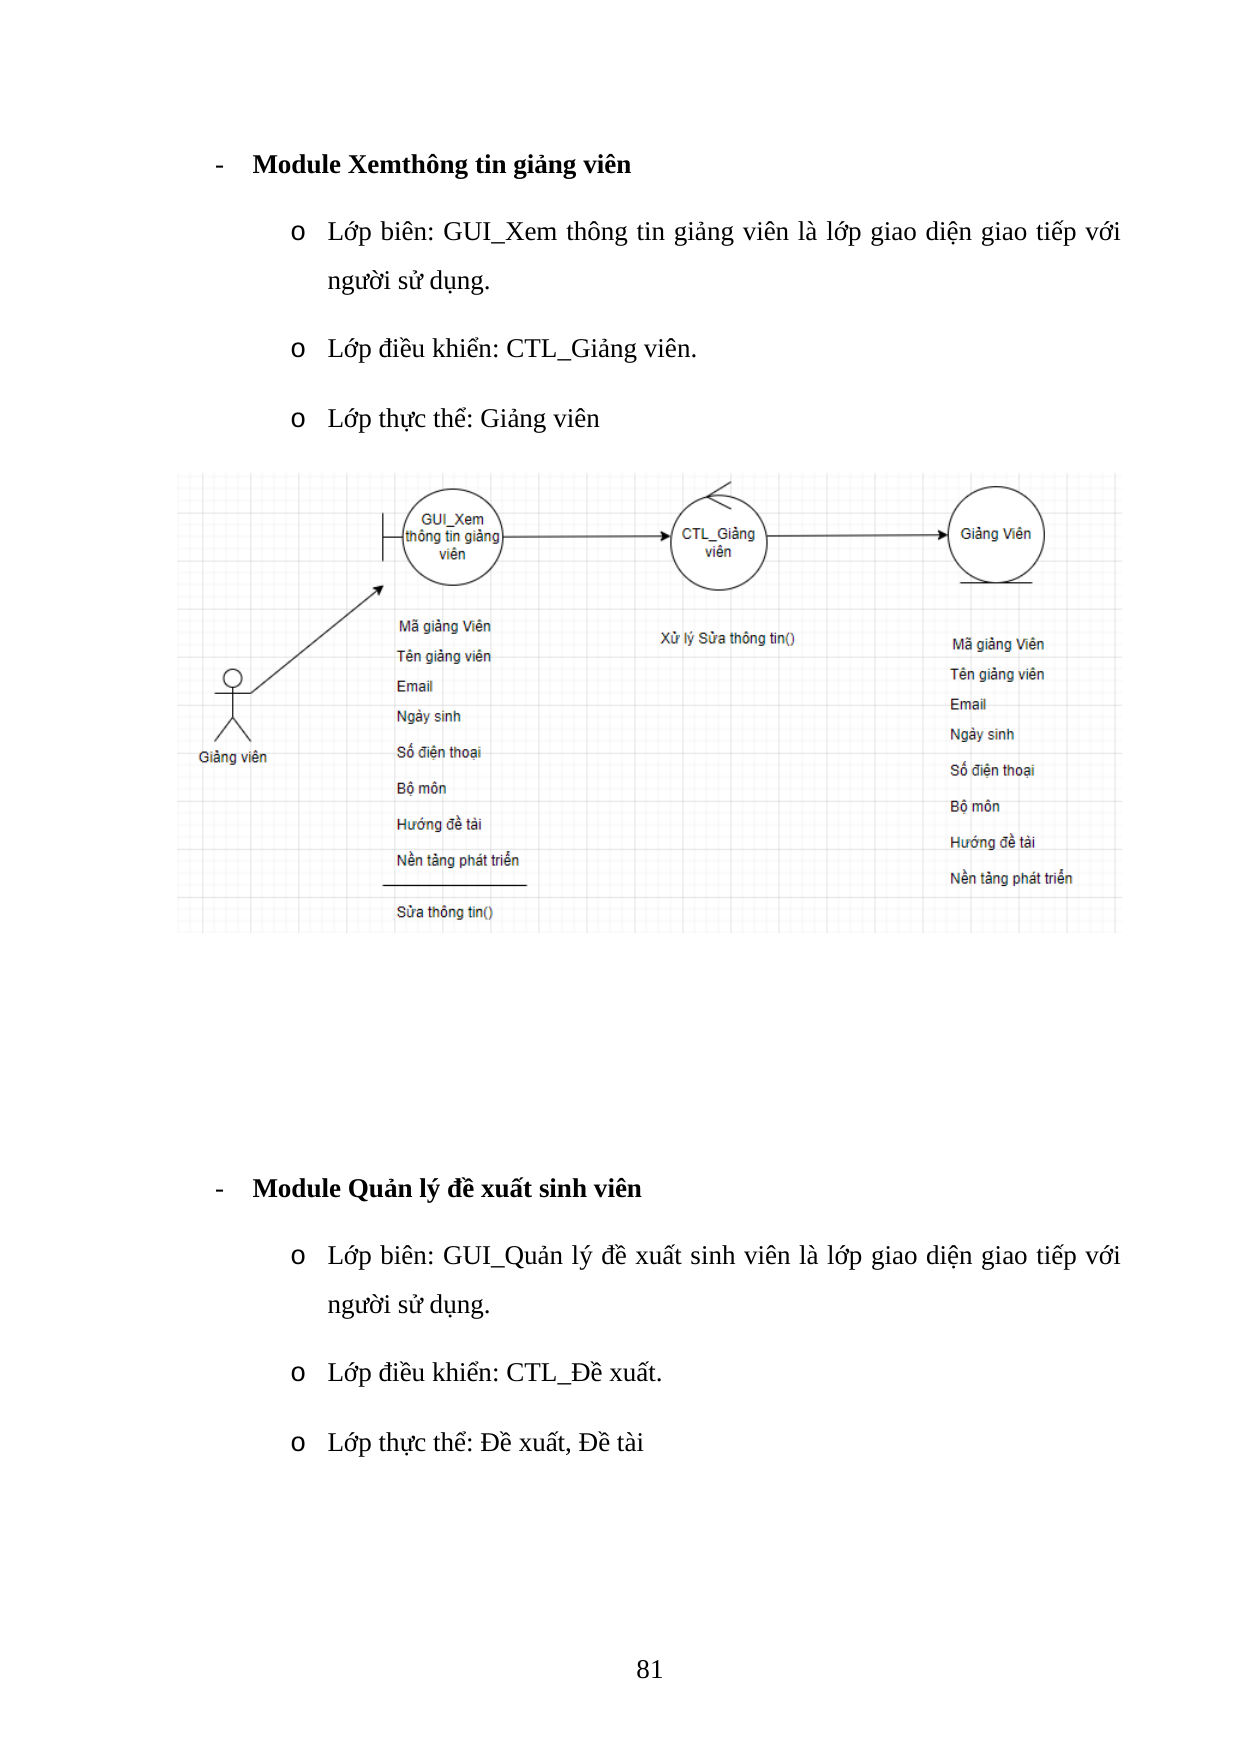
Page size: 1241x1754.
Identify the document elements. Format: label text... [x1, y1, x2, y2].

list Module Xemthông tin giảng viên [215, 148, 1122, 179]
list Lớp thực thể: Đề xuất, Đề tài [290, 1427, 1122, 1460]
list Lớp biên: GUI_Xem thông tin giảng viên là lớp giao diện giao tiếp với người sử dụng. [290, 215, 1122, 295]
list Lớp thực thể: Giảng viên [290, 403, 1122, 436]
list Lớp điều khiển: CTL_Đề xuất. [290, 1356, 1122, 1389]
picture [177, 473, 1123, 933]
list Module Quản lý đề xuất sinh viên [215, 1172, 1122, 1203]
list Lớp điều khiển: CTL_Giảng viên. [290, 332, 1122, 365]
list Lớp biên: GUI_Quản lý đề xuất sinh viên là lớp giao diện giao tiếp với người sử dụng. [290, 1239, 1122, 1319]
